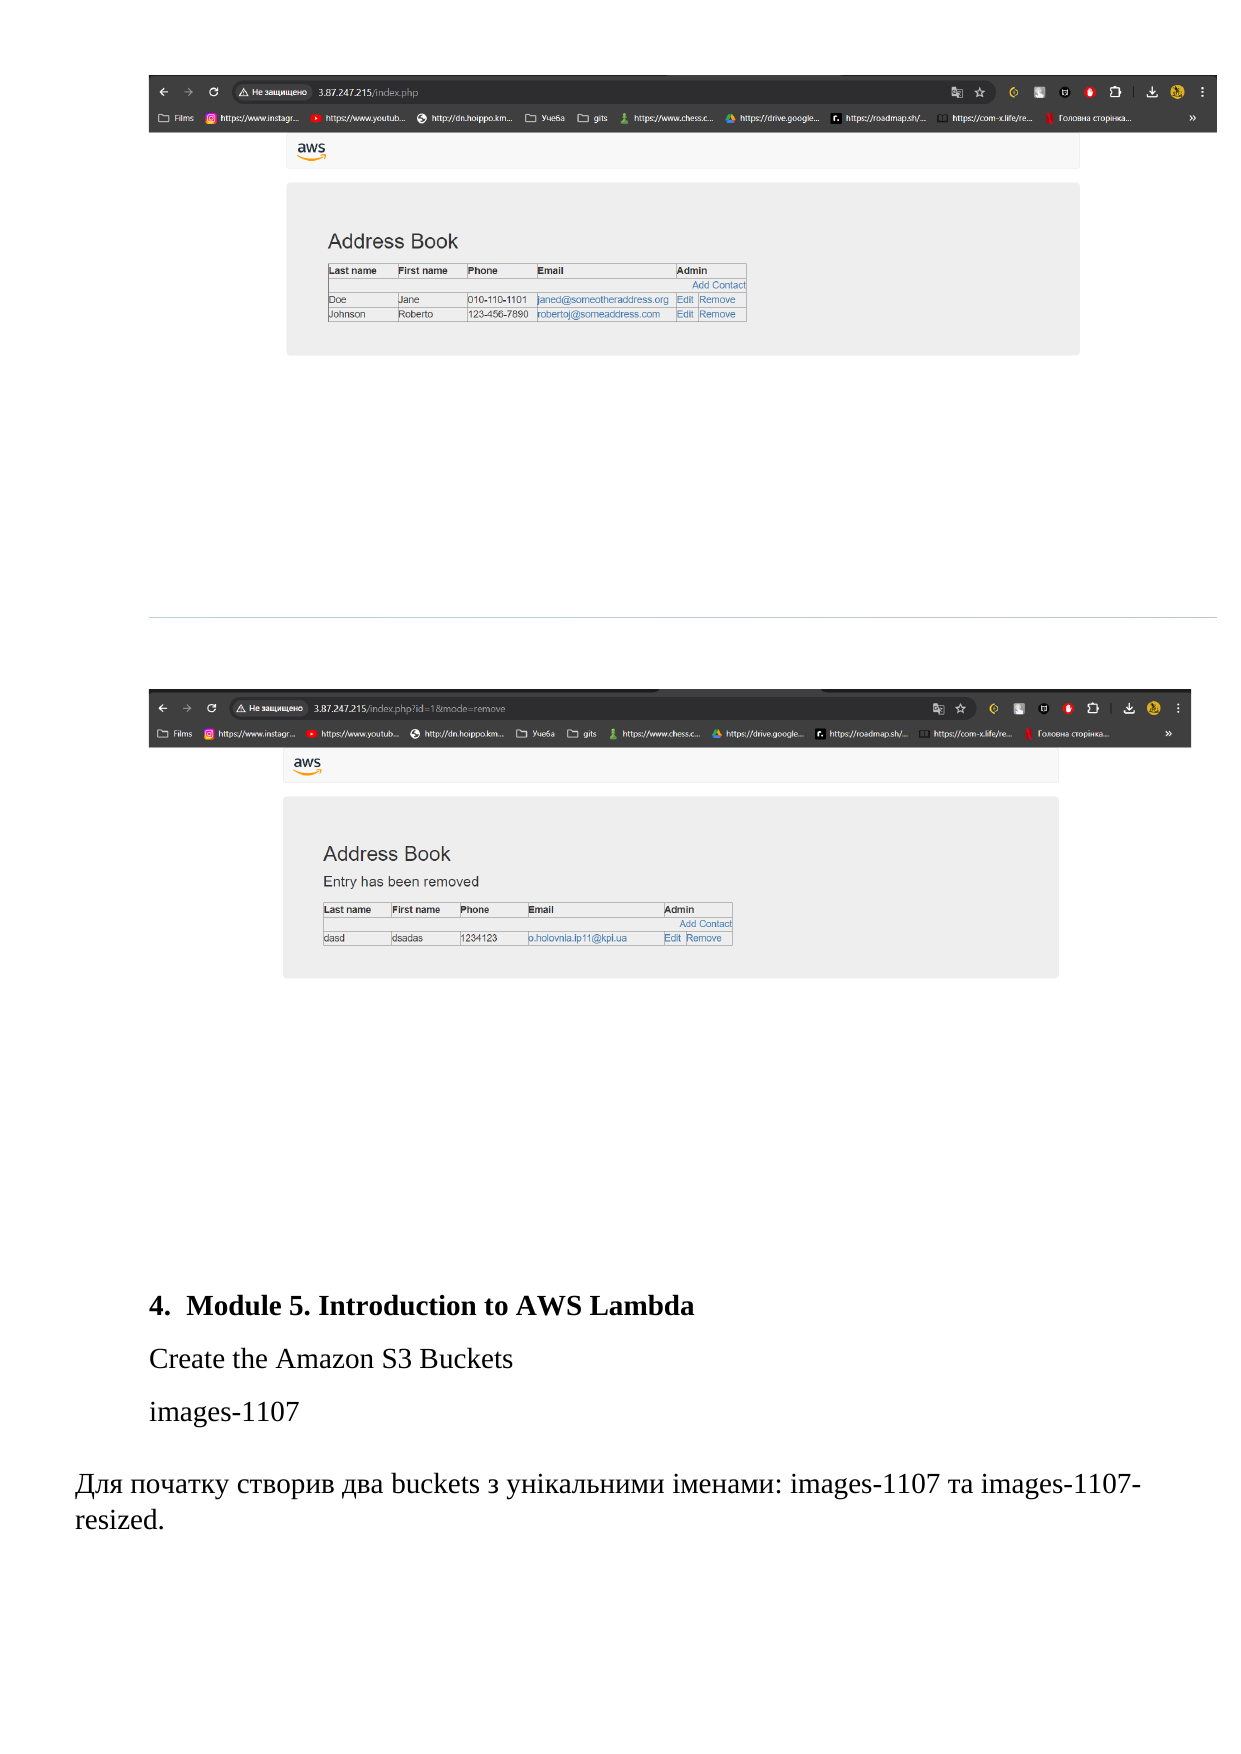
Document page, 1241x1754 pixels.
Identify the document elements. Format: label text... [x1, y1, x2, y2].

picture [148, 689, 1192, 1216]
picture [148, 75, 1217, 618]
list Module 5. Introduction to AWS Lambda [149, 1288, 1165, 1322]
text images-1107 Для початку створив два buckets з унікальними іменами: images-1107 та images-1107-resized. [75, 1394, 1165, 1536]
text Create the Amazon S3 Buckets [75, 1341, 1165, 1374]
